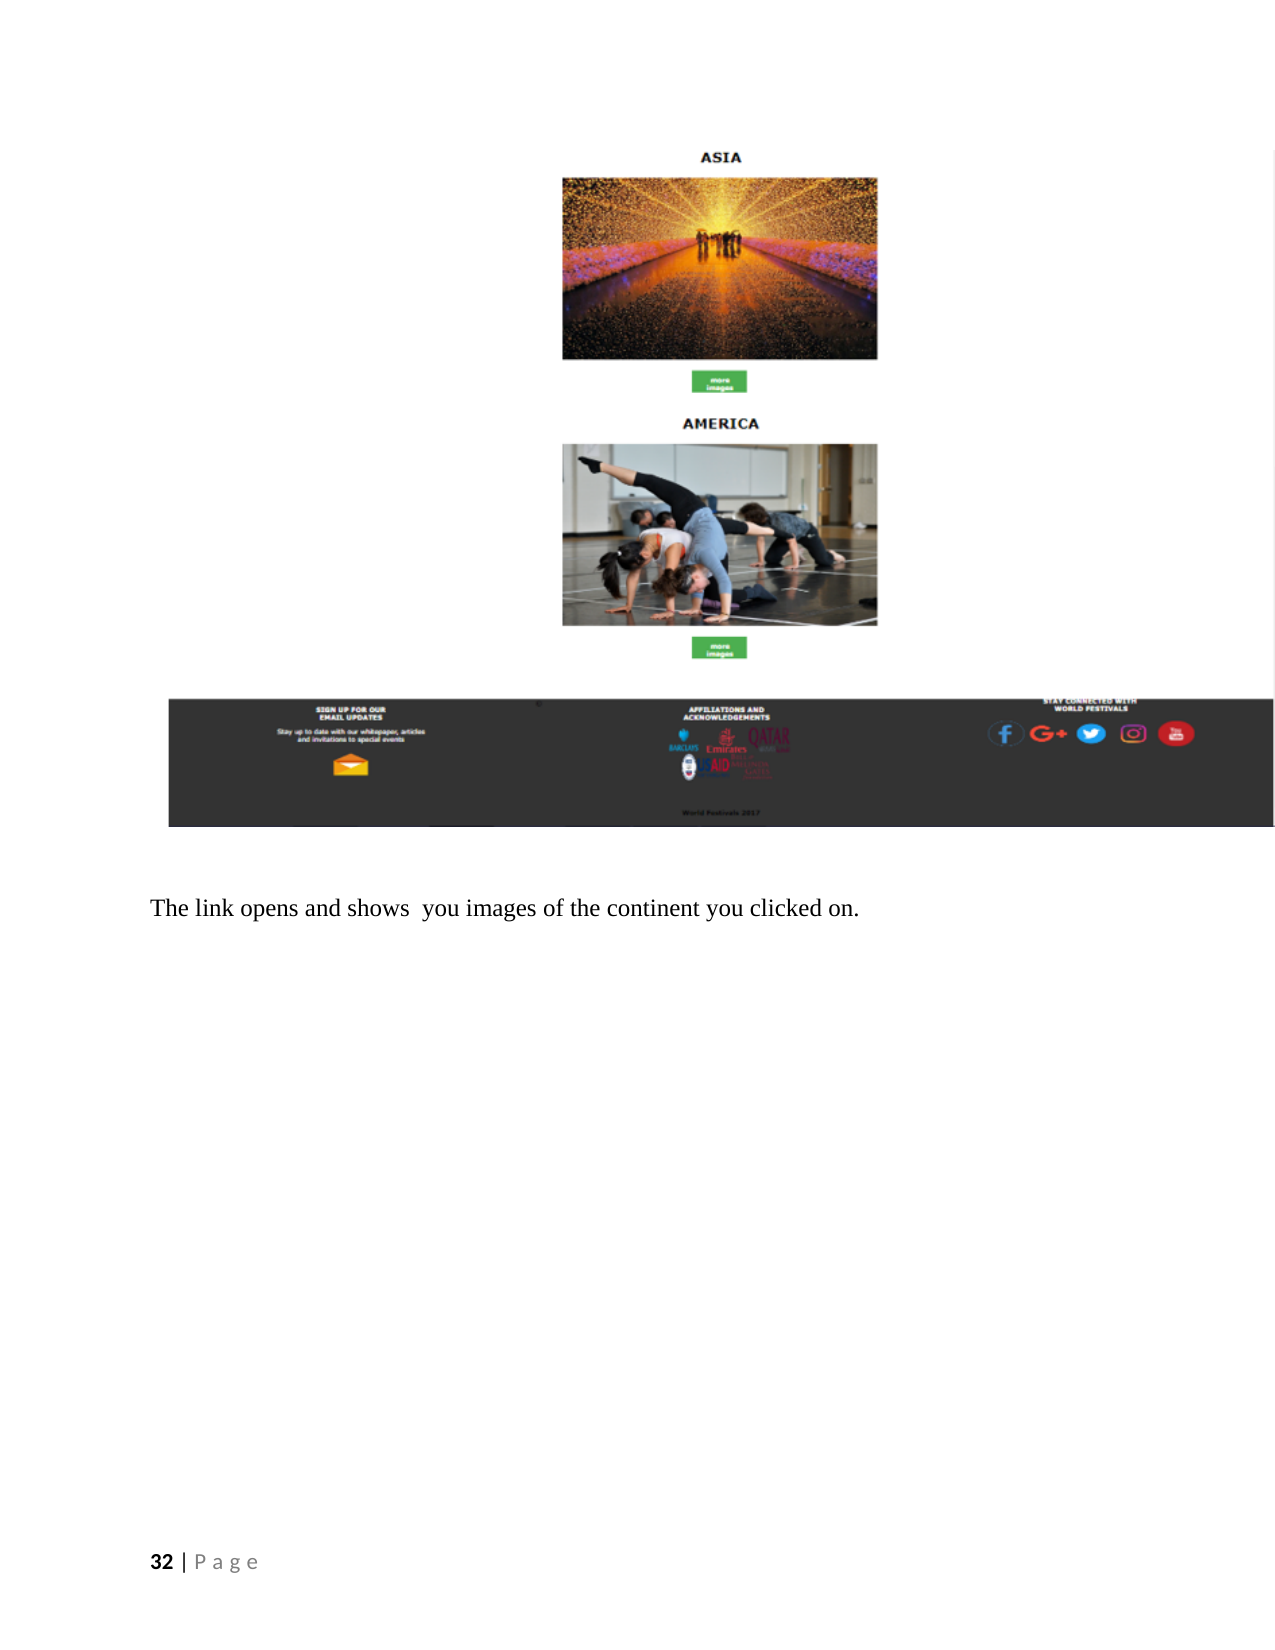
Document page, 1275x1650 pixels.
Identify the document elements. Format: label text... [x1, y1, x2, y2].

picture [150, 150, 1275, 827]
text The link opens and shows you images of the continent you clicked on. [150, 893, 1125, 922]
